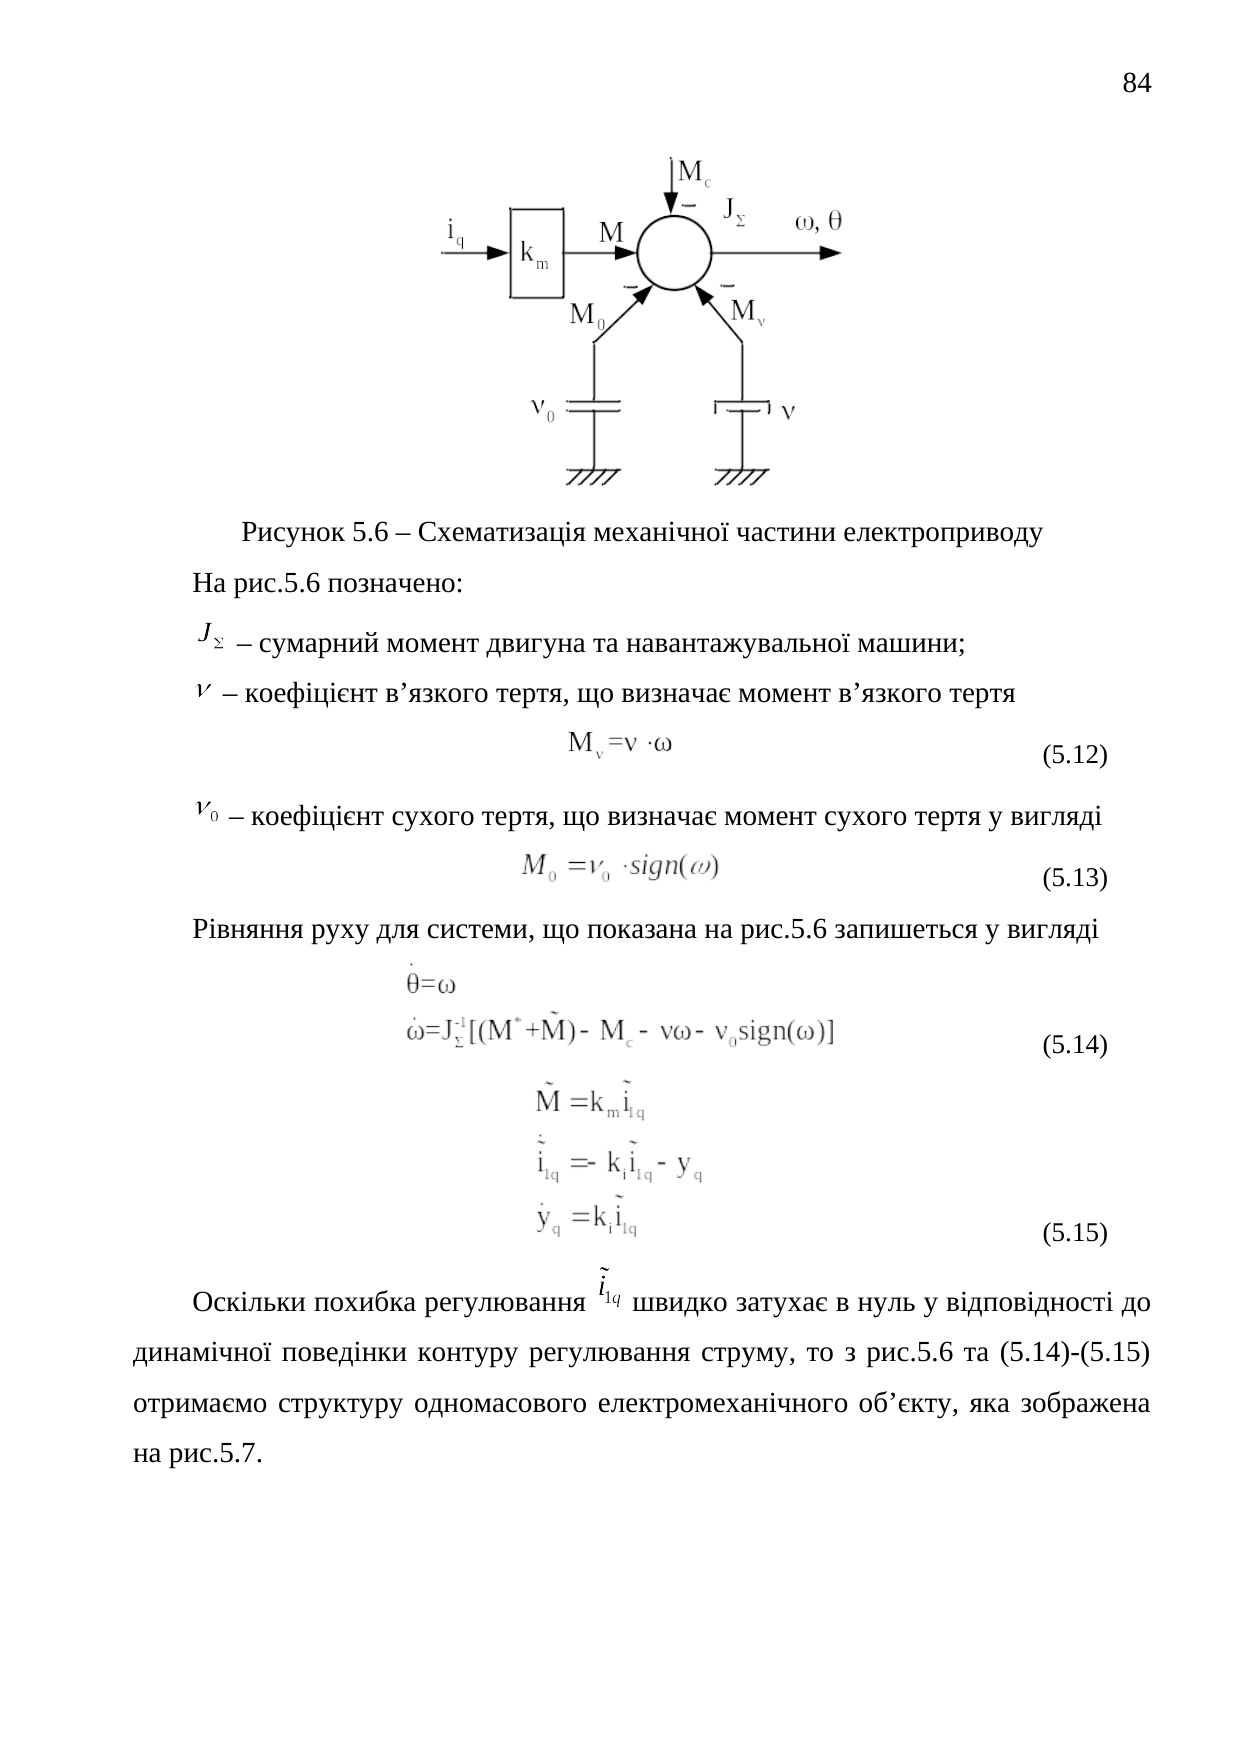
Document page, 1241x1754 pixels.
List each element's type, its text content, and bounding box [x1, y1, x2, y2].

text (5.15) [133, 1079, 1152, 1247]
text – сумарний момент двигуна та навантажувальної машини; [133, 615, 1152, 659]
text На рис.5.6 позначено: [133, 565, 1152, 598]
text Рисунок 5.6 – Схематизація механічної частини електроприводу [133, 514, 1152, 548]
text (5.14) [133, 962, 1152, 1059]
text Рівняння руху для системи, що показана на рис.5.6 запишеться у вигляді [133, 911, 1152, 945]
text Оскільки похибка регулювання швидко затухає в нуль у відповідності до динамічної поведінки контуру регулювання струму, то з рис.5.6 та (5.14)-(5.15) отримаємо структуру одномасового електромеханічного об’єкту, яка зображена на рис.5.7. [133, 1266, 1152, 1468]
text (5.13) [133, 849, 1152, 892]
text – коефіцієнт в’язкого тертя, що визначає момент в’язкого тертя [133, 676, 1152, 709]
text – коефіцієнт сухого тертя, що визначає момент сухого тертя у вигляді [133, 788, 1152, 832]
text (5.12) [133, 726, 1152, 769]
